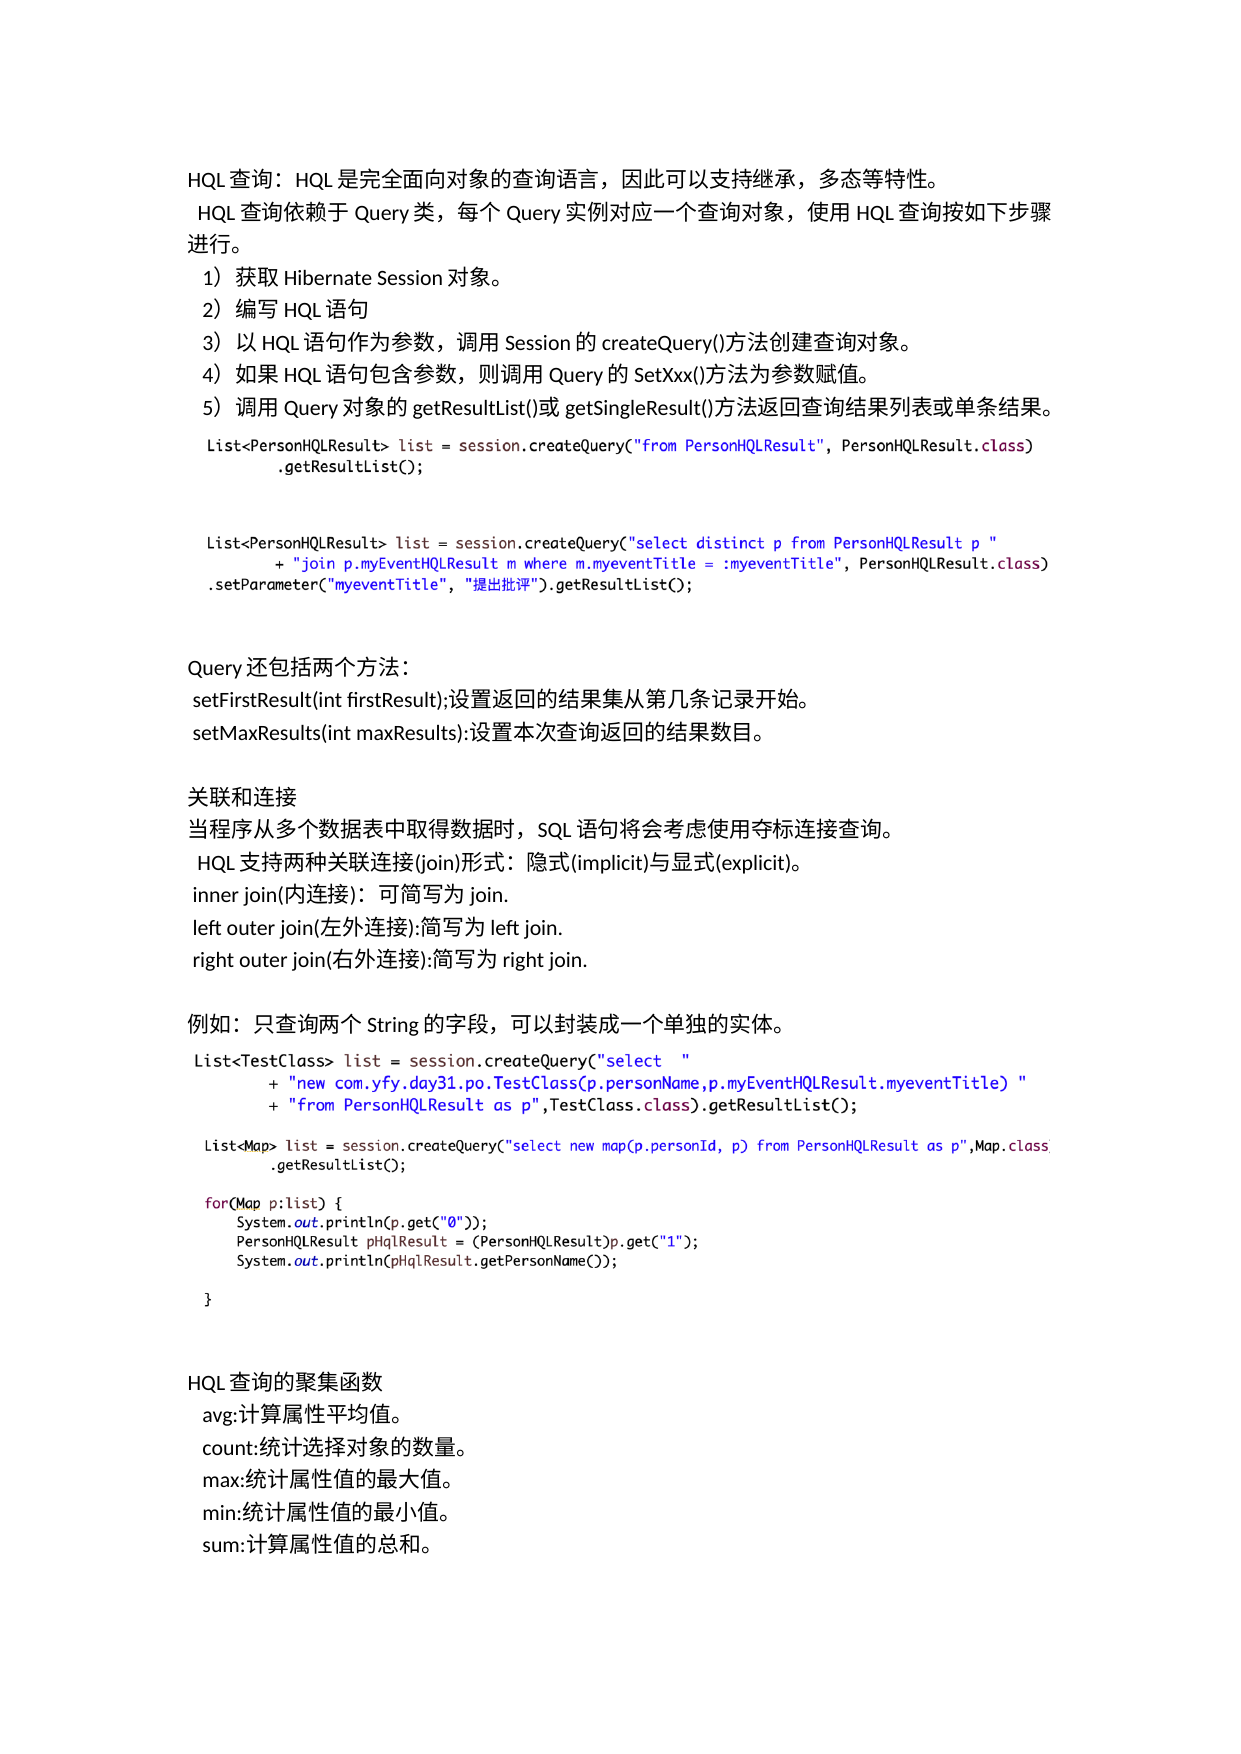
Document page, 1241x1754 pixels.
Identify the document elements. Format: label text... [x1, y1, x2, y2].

text HQL查询：HQL是完全面向对象的查询语言，因此可以支持继承，多态等特性。 [187, 162, 1053, 194]
text inner join(内连接)：可简写为join. [187, 877, 1053, 909]
text 5）调用Query对象的getResultList()或getSingleResult()方法返回查询结果列表或单条结果。 [187, 389, 1053, 422]
picture [187, 1039, 1052, 1126]
text avg:计算属性平均值。 [187, 1397, 1053, 1429]
text HQL查询的聚集函数 [187, 1364, 1053, 1397]
picture [187, 519, 1052, 600]
text left outer join(左外连接):简写为left join. [187, 909, 1053, 942]
text 2）编写HQL语句 [187, 292, 1053, 324]
text 1）获取Hibernate Session对象。 [187, 259, 1053, 292]
picture [187, 1137, 1050, 1311]
text 3）以HQL语句作为参数，调用Session的createQuery()方法创建查询对象。 [187, 324, 1053, 357]
picture [187, 422, 1051, 491]
text max:统计属性值的最大值。 [187, 1462, 1053, 1494]
text Query还包括两个方法： [187, 649, 1053, 682]
text HQL支持两种关联连接(join)形式：隐式(implicit)与显式(explicit)。 [187, 844, 1053, 877]
text count:统计选择对象的数量。 [187, 1429, 1053, 1462]
text setFirstResult(int firstResult);设置返回的结果集从第几条记录开始。 [187, 682, 1053, 714]
text 4）如果HQL语句包含参数，则调用Query的SetXxx()方法为参数赋值。 [187, 357, 1053, 389]
text 当程序从多个数据表中取得数据时，SQL语句将会考虑使用夺标连接查询。 [187, 812, 1053, 844]
text setMaxResults(int maxResults):设置本次查询返回的结果数目。 [187, 714, 1053, 747]
text min:统计属性值的最小值。 [187, 1494, 1053, 1527]
text sum:计算属性值的总和。 [187, 1527, 1053, 1559]
text right outer join(右外连接):简写为right join. [187, 942, 1053, 974]
text 例如：只查询两个String的字段，可以封装成一个单独的实体。 [187, 1007, 1053, 1039]
text 关联和连接 [187, 779, 1053, 812]
text HQL查询依赖于Query类，每个Query实例对应一个查询对象，使用HQL查询按如下步骤进行。 [187, 194, 1053, 259]
